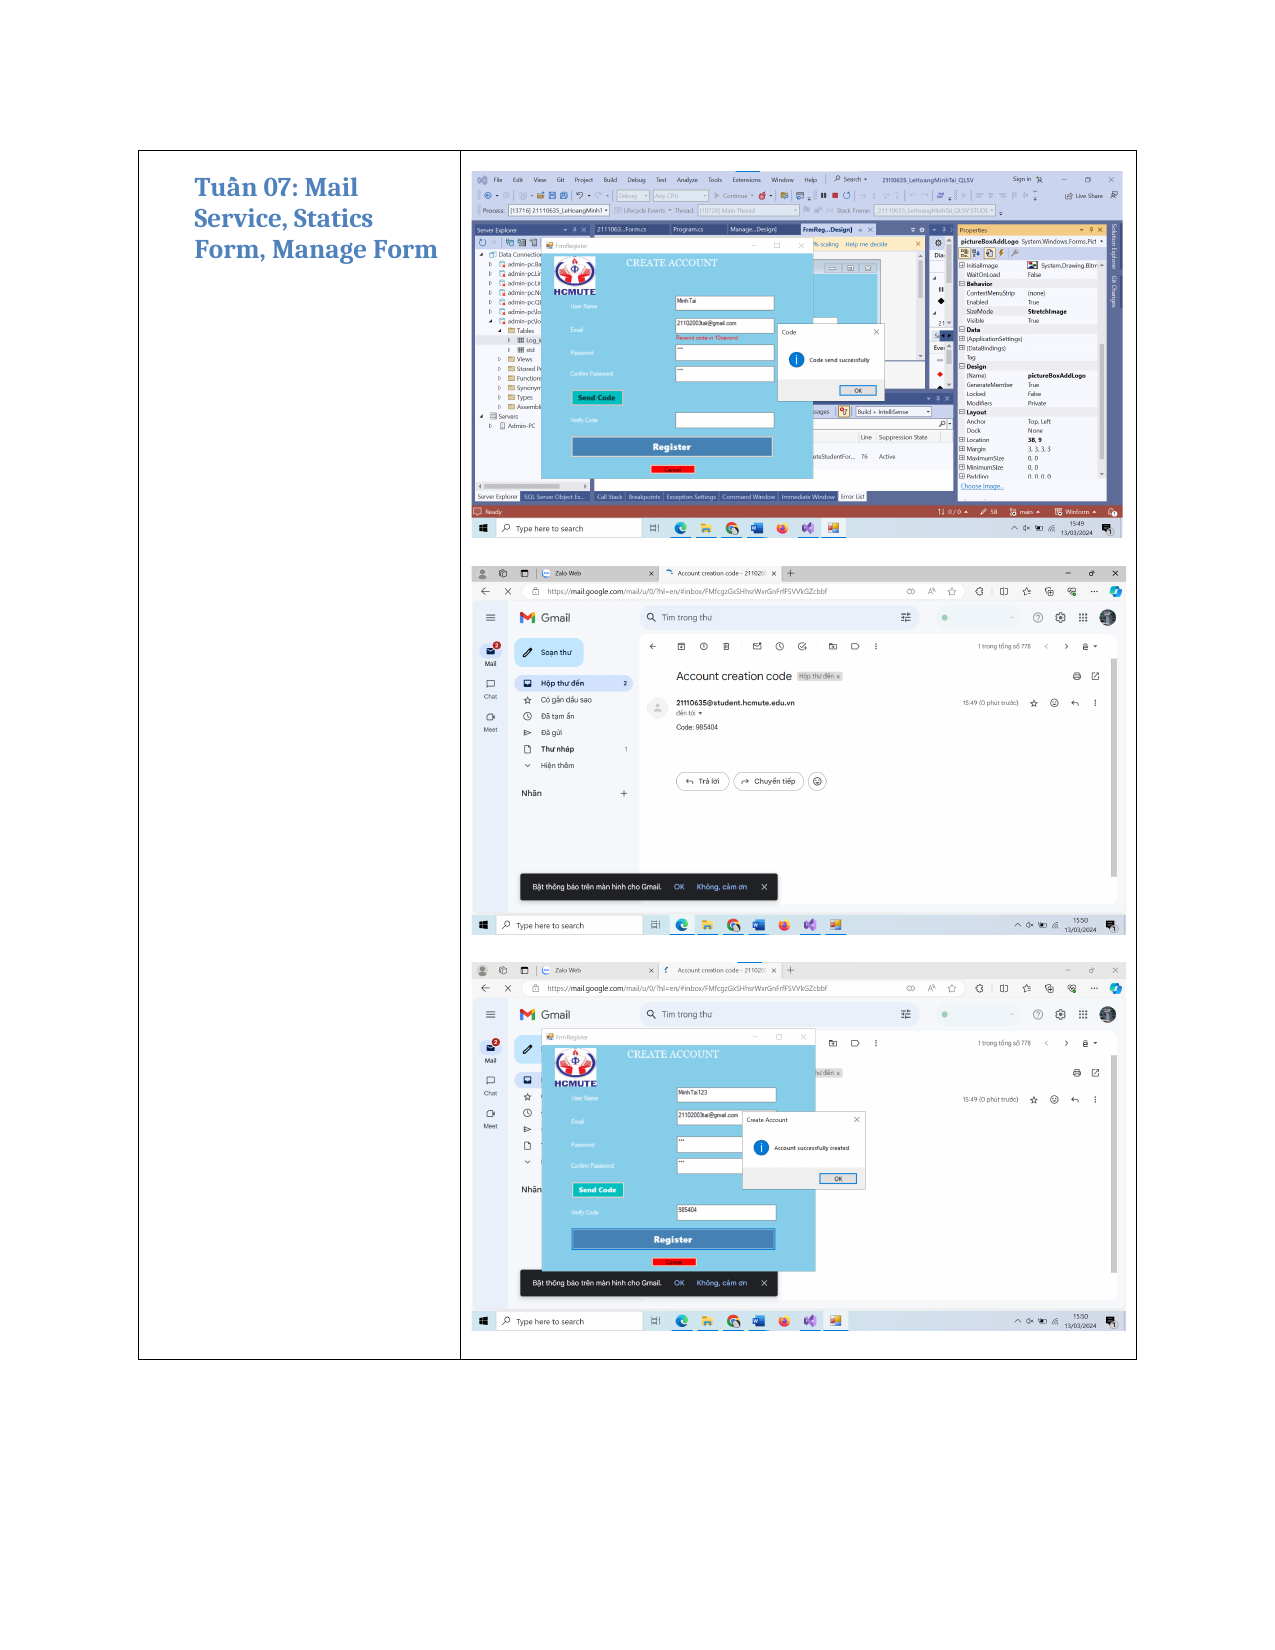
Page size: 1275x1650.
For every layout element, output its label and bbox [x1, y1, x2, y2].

picture [471, 566, 1127, 935]
picture [471, 962, 1127, 1331]
table_cell [139, 151, 460, 1358]
picture [471, 171, 1123, 538]
table_cell [461, 151, 1136, 1358]
